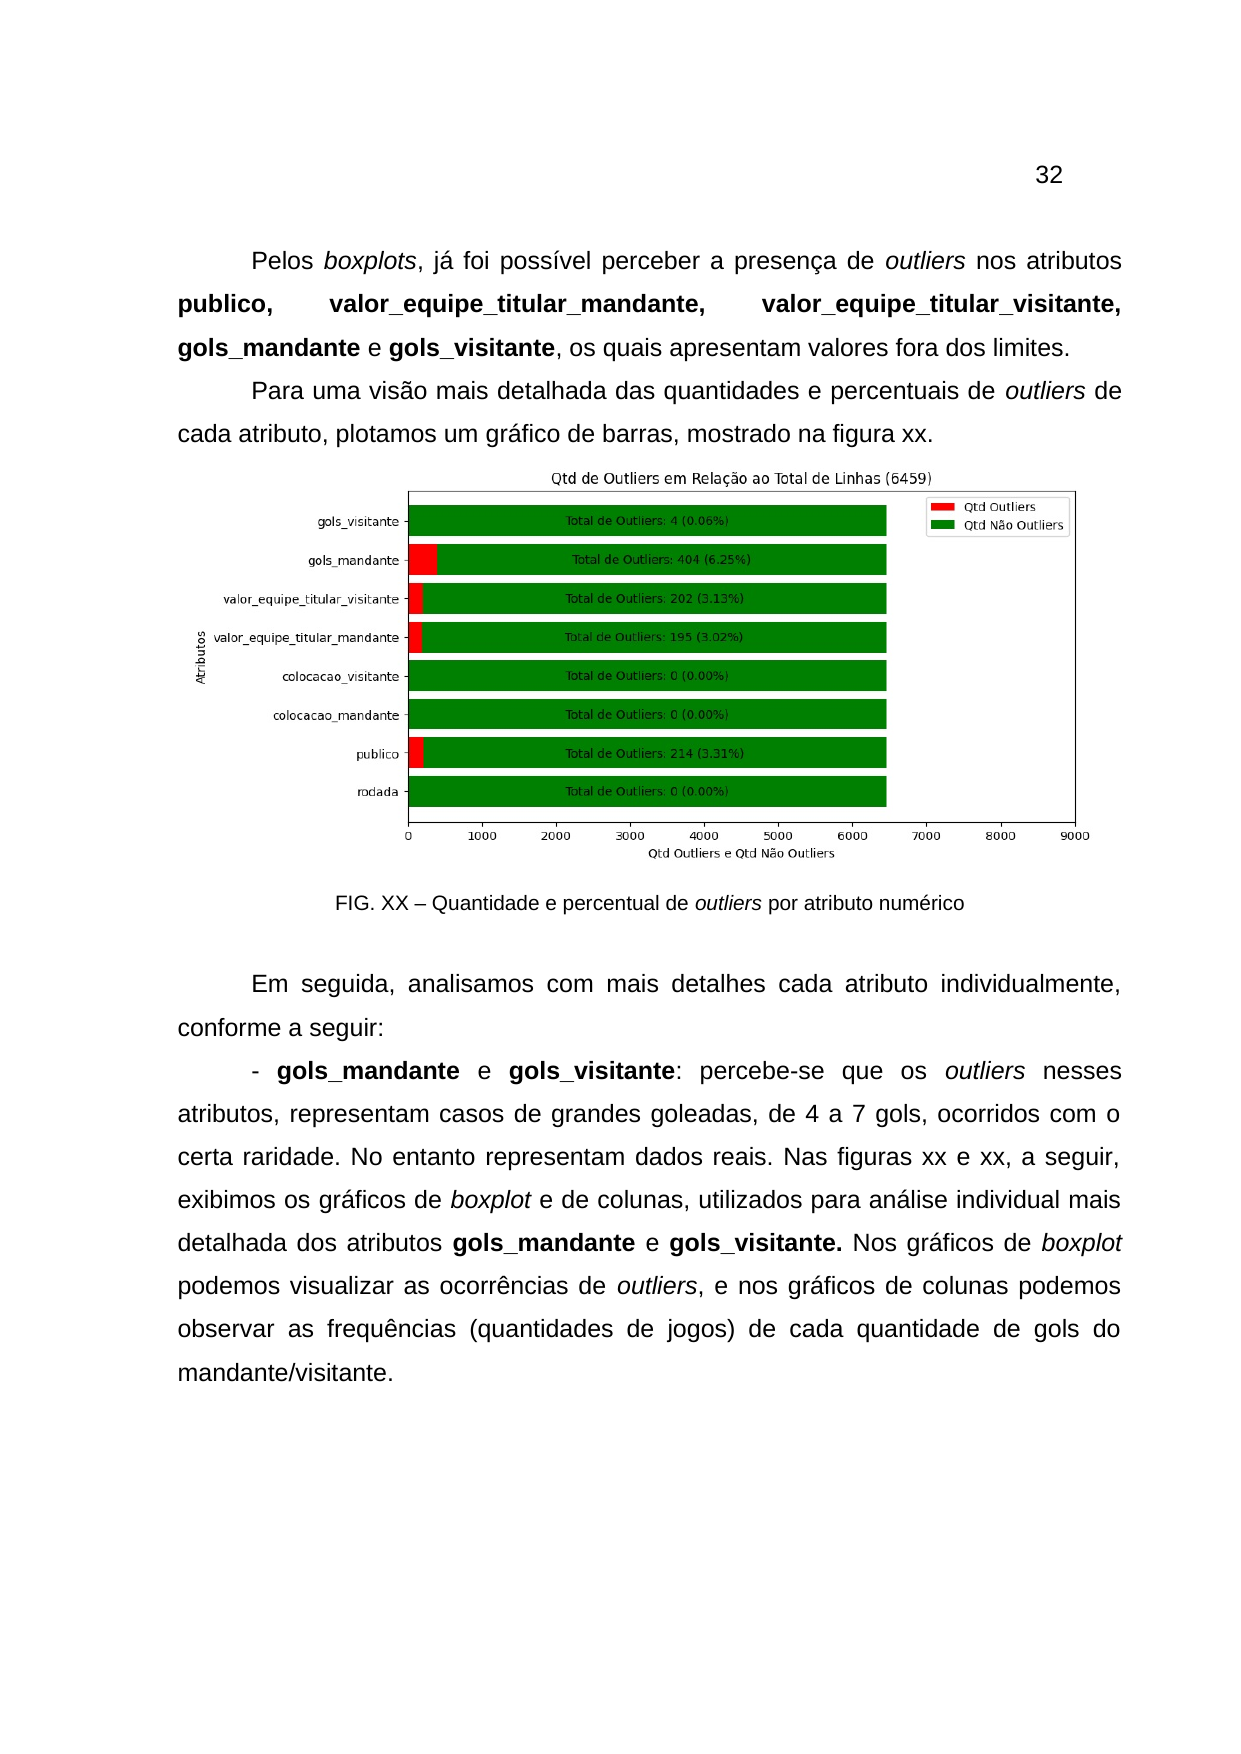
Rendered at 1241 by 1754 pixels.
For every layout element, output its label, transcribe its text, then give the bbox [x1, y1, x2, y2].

text - gols_mandante e gols_visitante: percebe-se que os outliers nesses atributos, representam casos de grandes goleadas, de 4 a 7 gols, ocorridos com o certa raridade. No entanto representam dados reais. Nas figuras xx e xx, a seguir, exibimos os gráficos de boxplot e de colunas, utilizados para análise individual mais detalhada dos atributos gols_mandante e gols_visitante. Nos gráficos de boxplot podemos visualizar as ocorrências de outliers, e nos gráficos de colunas podemos observar as frequências (quantidades de jogos) de cada quantidade de gols do mandante/visitante. [177, 1056, 1122, 1386]
text Para uma visão mais detalhada das quantidades e percentuais de outliers de cada atributo, plotamos um gráfico de barras, mostrado na figura xx. [177, 376, 1122, 447]
text Em seguida, analisamos com mais detalhes cada atributo individualmente, conforme a seguir: [177, 969, 1122, 1041]
picture [177, 461, 1121, 876]
text FIG. XX – Quantidade e percentual de outliers por atributo numérico [177, 890, 1122, 914]
text Pelos boxplots, já foi possível perceber a presença de outliers nos atributos publico, valor_equipe_titular_mandante, valor_equipe_titular_visitante, gols_mandante e gols_visitante, os quais apresentam valores fora dos limites. [177, 246, 1122, 361]
